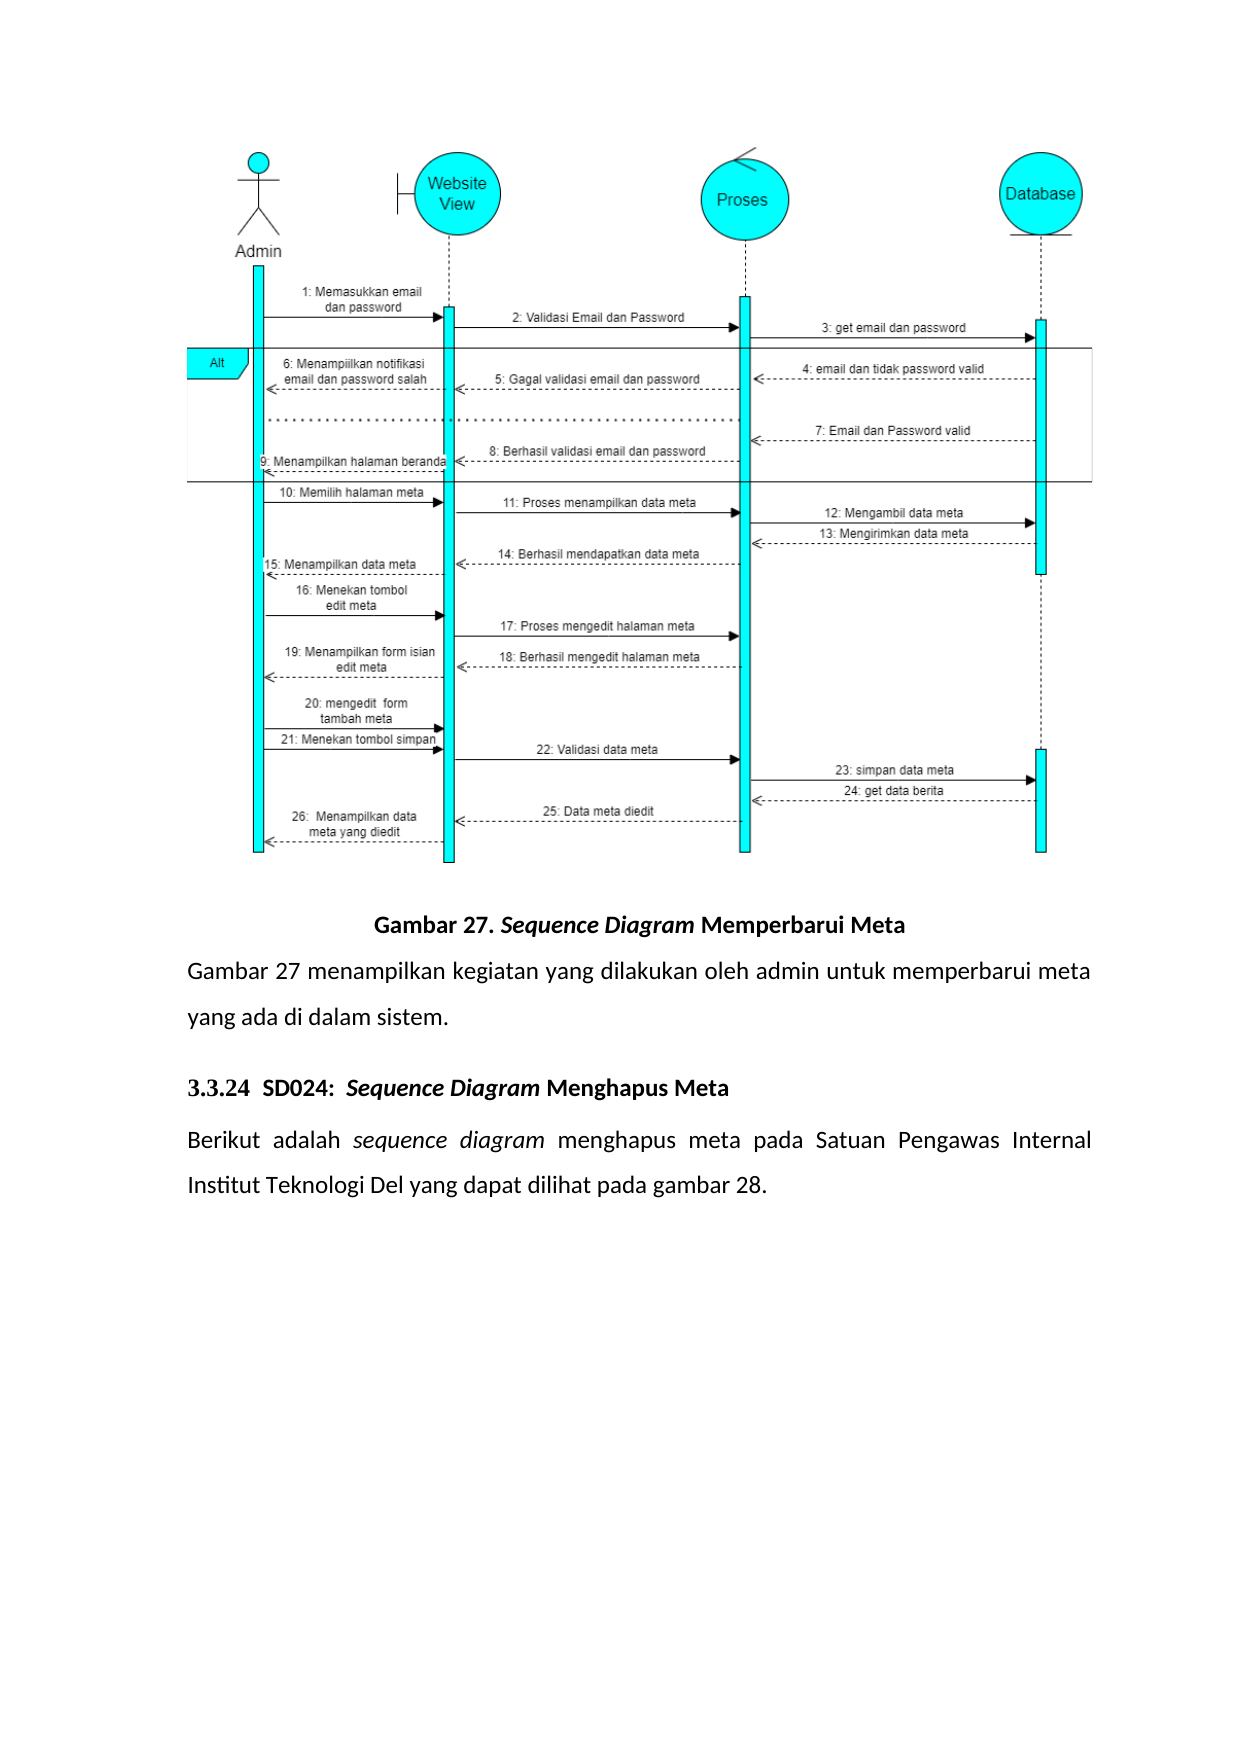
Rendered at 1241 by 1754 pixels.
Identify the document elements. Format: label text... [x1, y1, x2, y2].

text Gambar 27 menampilkan kegiatan yang dilakukan oleh admin untuk memperbarui meta yang ada di dalam sistem. [187, 955, 1092, 1032]
subtitle SD024: Sequence Diagram Menghapus Meta [187, 1072, 1092, 1102]
picture [187, 147, 1093, 863]
text Berikut adalah sequence diagram menghapus meta pada Satuan Pengawas Internal Institut Teknologi Del yang dapat dilihat pada gambar 28. [187, 1124, 1092, 1200]
text Gambar 27. Sequence Diagram Memperbarui Meta [187, 909, 1092, 940]
